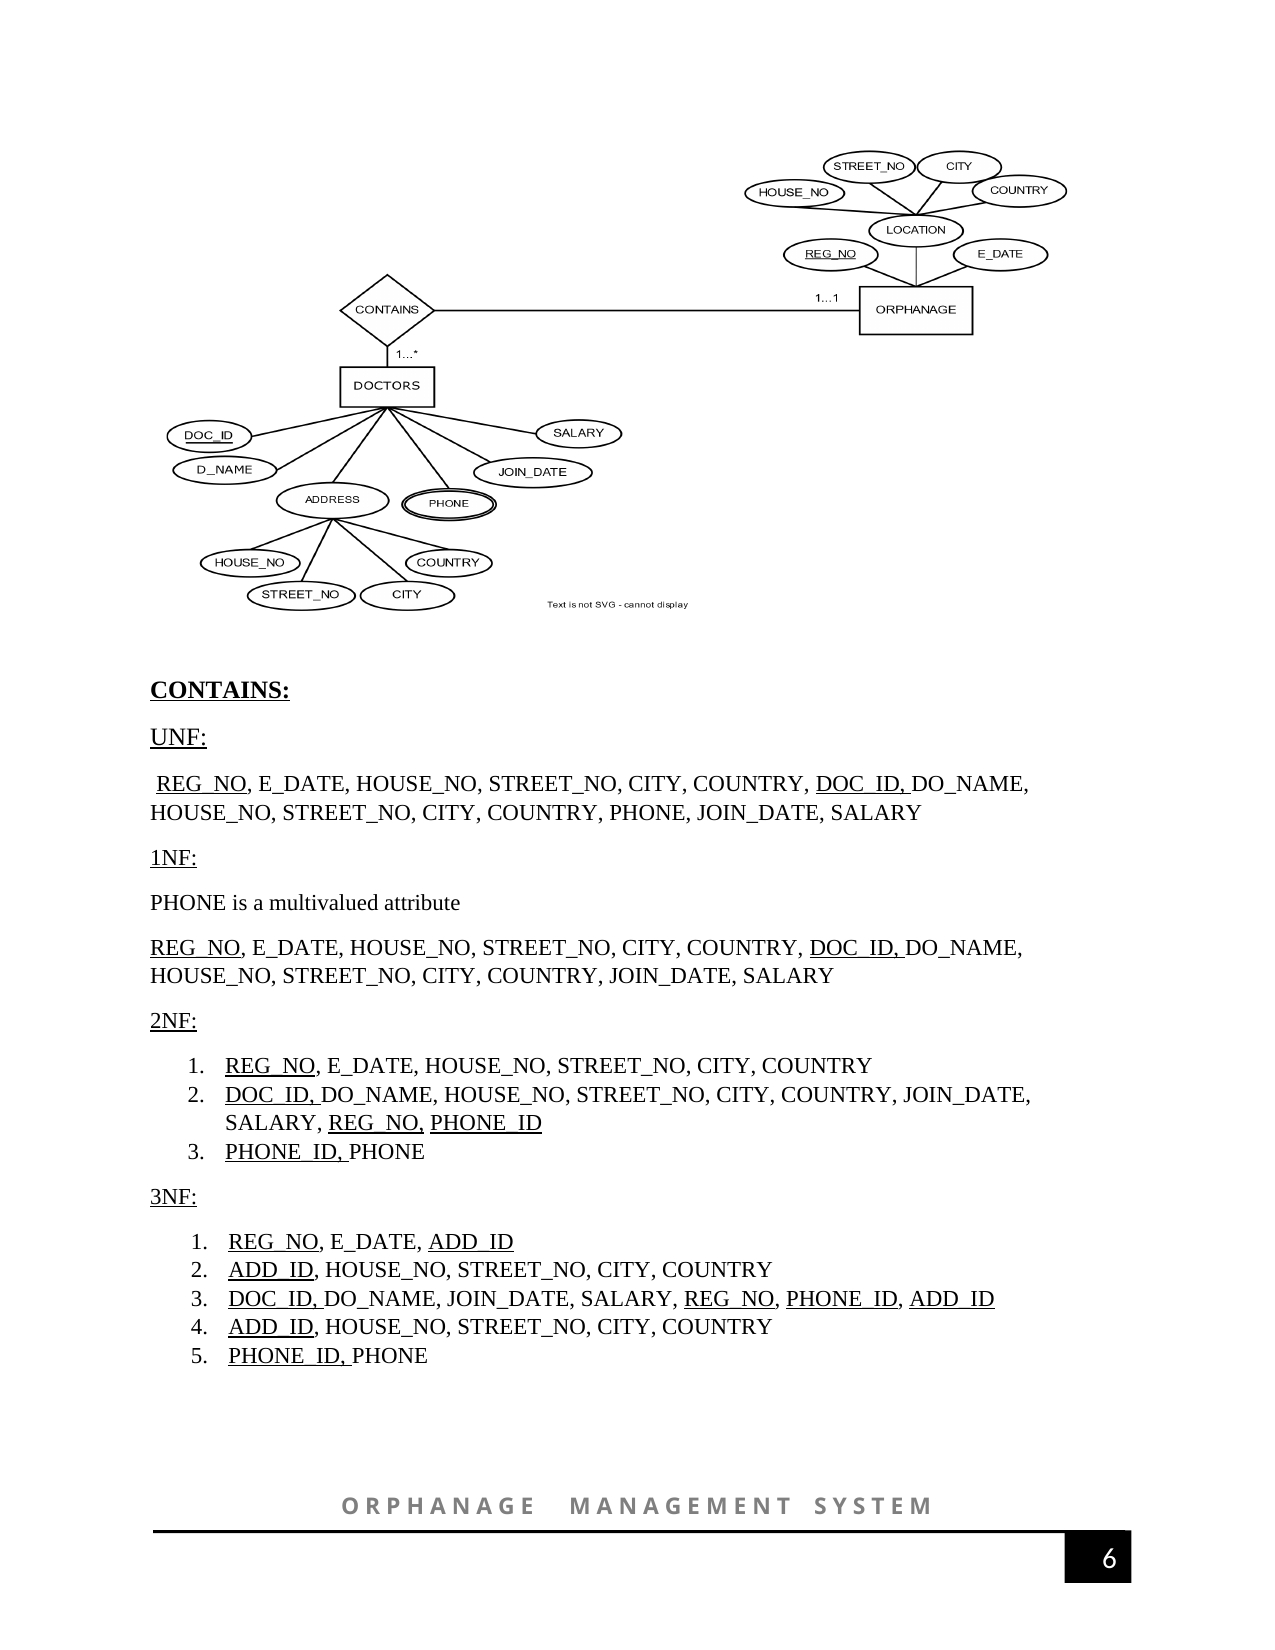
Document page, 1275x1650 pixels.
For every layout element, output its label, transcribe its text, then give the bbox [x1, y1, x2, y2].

list ADD_ID, HOUSE_NO, STREET_NO, CITY, COUNTRY [191, 1257, 1125, 1283]
text CONTAINS: [150, 675, 1125, 703]
list REG_NO, E_DATE, ADD_ID [191, 1228, 1125, 1254]
list PHONE_ID, PHONE [187, 1138, 1125, 1164]
text 3NF: [150, 1183, 1125, 1209]
list PHONE_ID, PHONE [191, 1342, 1125, 1368]
text 2NF: [150, 1007, 1125, 1034]
list ADD_ID, HOUSE_NO, STREET_NO, CITY, COUNTRY [191, 1313, 1125, 1340]
text PHONE is a multivalued attribute [150, 889, 1125, 915]
text REG_NO, E_DATE, HOUSE_NO, STREET_NO, CITY, COUNTRY, DOC_ID, DO_NAME, HOUSE_NO, STREET_NO, CITY, COUNTRY, JOIN_DATE, SALARY [150, 934, 1125, 989]
picture [166, 150, 1068, 611]
list REG_NO, E_DATE, HOUSE_NO, STREET_NO, CITY, COUNTRY [187, 1053, 1125, 1079]
list DOC_ID, DO_NAME, JOIN_DATE, SALARY, REG_NO, PHONE_ID, ADD_ID [191, 1285, 1125, 1311]
text UNF: [150, 722, 1125, 751]
text REG_NO, E_DATE, HOUSE_NO, STREET_NO, CITY, COUNTRY, DOC_ID, DO_NAME, HOUSE_NO, STREET_NO, CITY, COUNTRY, PHONE, JOIN_DATE, SALARY [150, 770, 1125, 825]
list DOC_ID, DO_NAME, HOUSE_NO, STREET_NO, CITY, COUNTRY, JOIN_DATE, SALARY, REG_NO, PHONE_ID [187, 1081, 1125, 1136]
text 1NF: [150, 844, 1125, 870]
